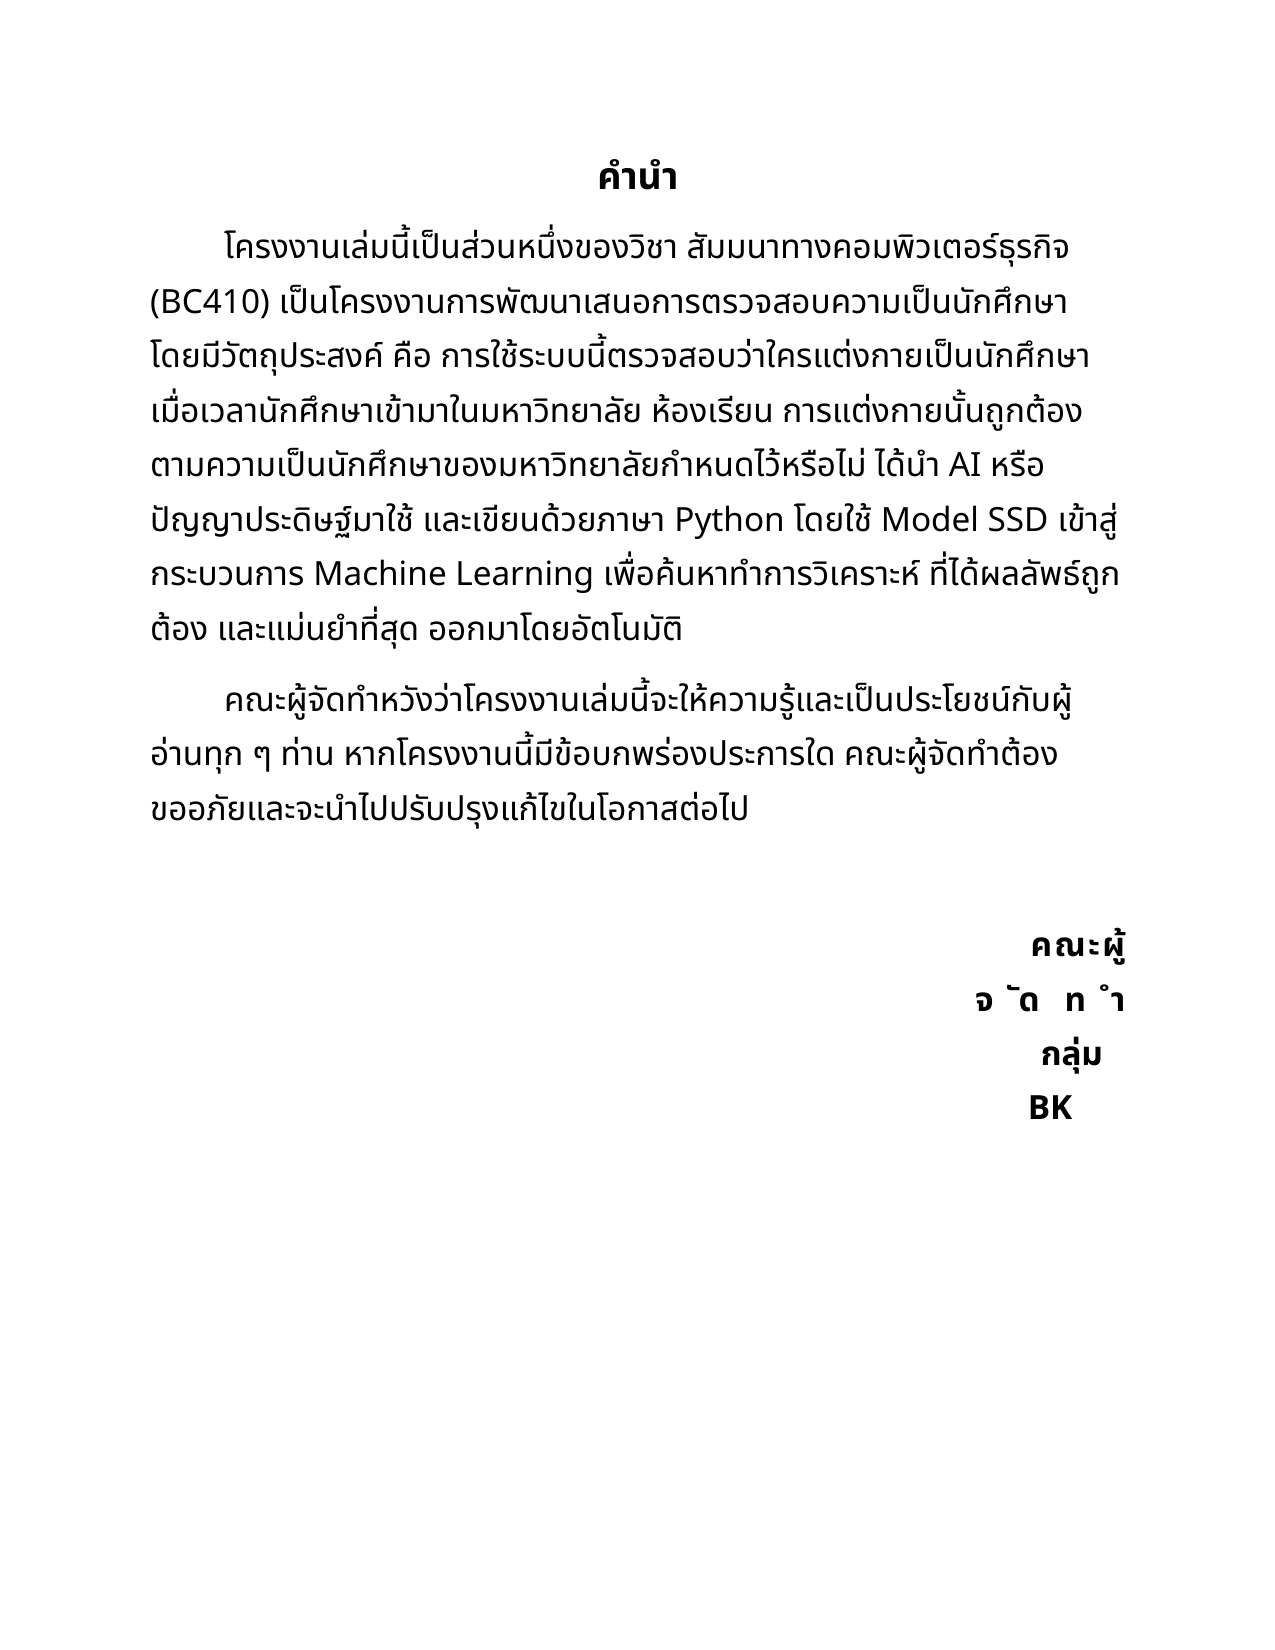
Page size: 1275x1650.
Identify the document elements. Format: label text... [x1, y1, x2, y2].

subtitle คำนำ [150, 150, 1125, 207]
text โครงงานเล่มนี้เป็นส่วนหนึ่งของวิชา สัมมนาทางคอมพิวเตอร์ธุรกิจ (BC410) เป็นโครงงานการพัฒนาเสนอการตรวจสอบความเป็นนักศึกษา โดยมีวัตถุประสงค์ คือ การใช้ระบบนี้ตรวจสอบว่าใครแต่งกายเป็นนักศึกษา เมื่อเวลานักศึกษาเข้ามาในมหาวิทยาลัย ห้องเรียน การแต่งกายนั้นถูกต้องตามความเป็นนักศึกษาของมหาวิทยาลัยกำหนดไว้หรือไม่ ได้นำ AI หรือปัญญาประดิษฐ์มาใช้ และเขียนด้วยภาษา Python โดยใช้ Model SSD เข้าสู่กระบวนการ Machine Learning เพื่อค้นหาทำการวิเคราะห์ ที่ได้ผลลัพธ์ถูกต้อง และแม่นยำที่สุด ออกมาโดยอัตโนมัติ [150, 223, 1125, 655]
text คณะผู้จัดทำหวังว่าโครงงานเล่มนี้จะให้ความรู้และเป็นประโยชน์กับผู้อ่านทุก ๆ ท่าน หากโครงงานนี้มีข้อบกพร่องประการใด คณะผู้จัดทำต้องขออภัยและจะนำไปปรับปรุงแก้ไขในโอกาสต่อไป [150, 676, 1125, 835]
text กลุ่ม BK [975, 1030, 1125, 1129]
text คณะผู้จัดทำ [975, 921, 1125, 1026]
